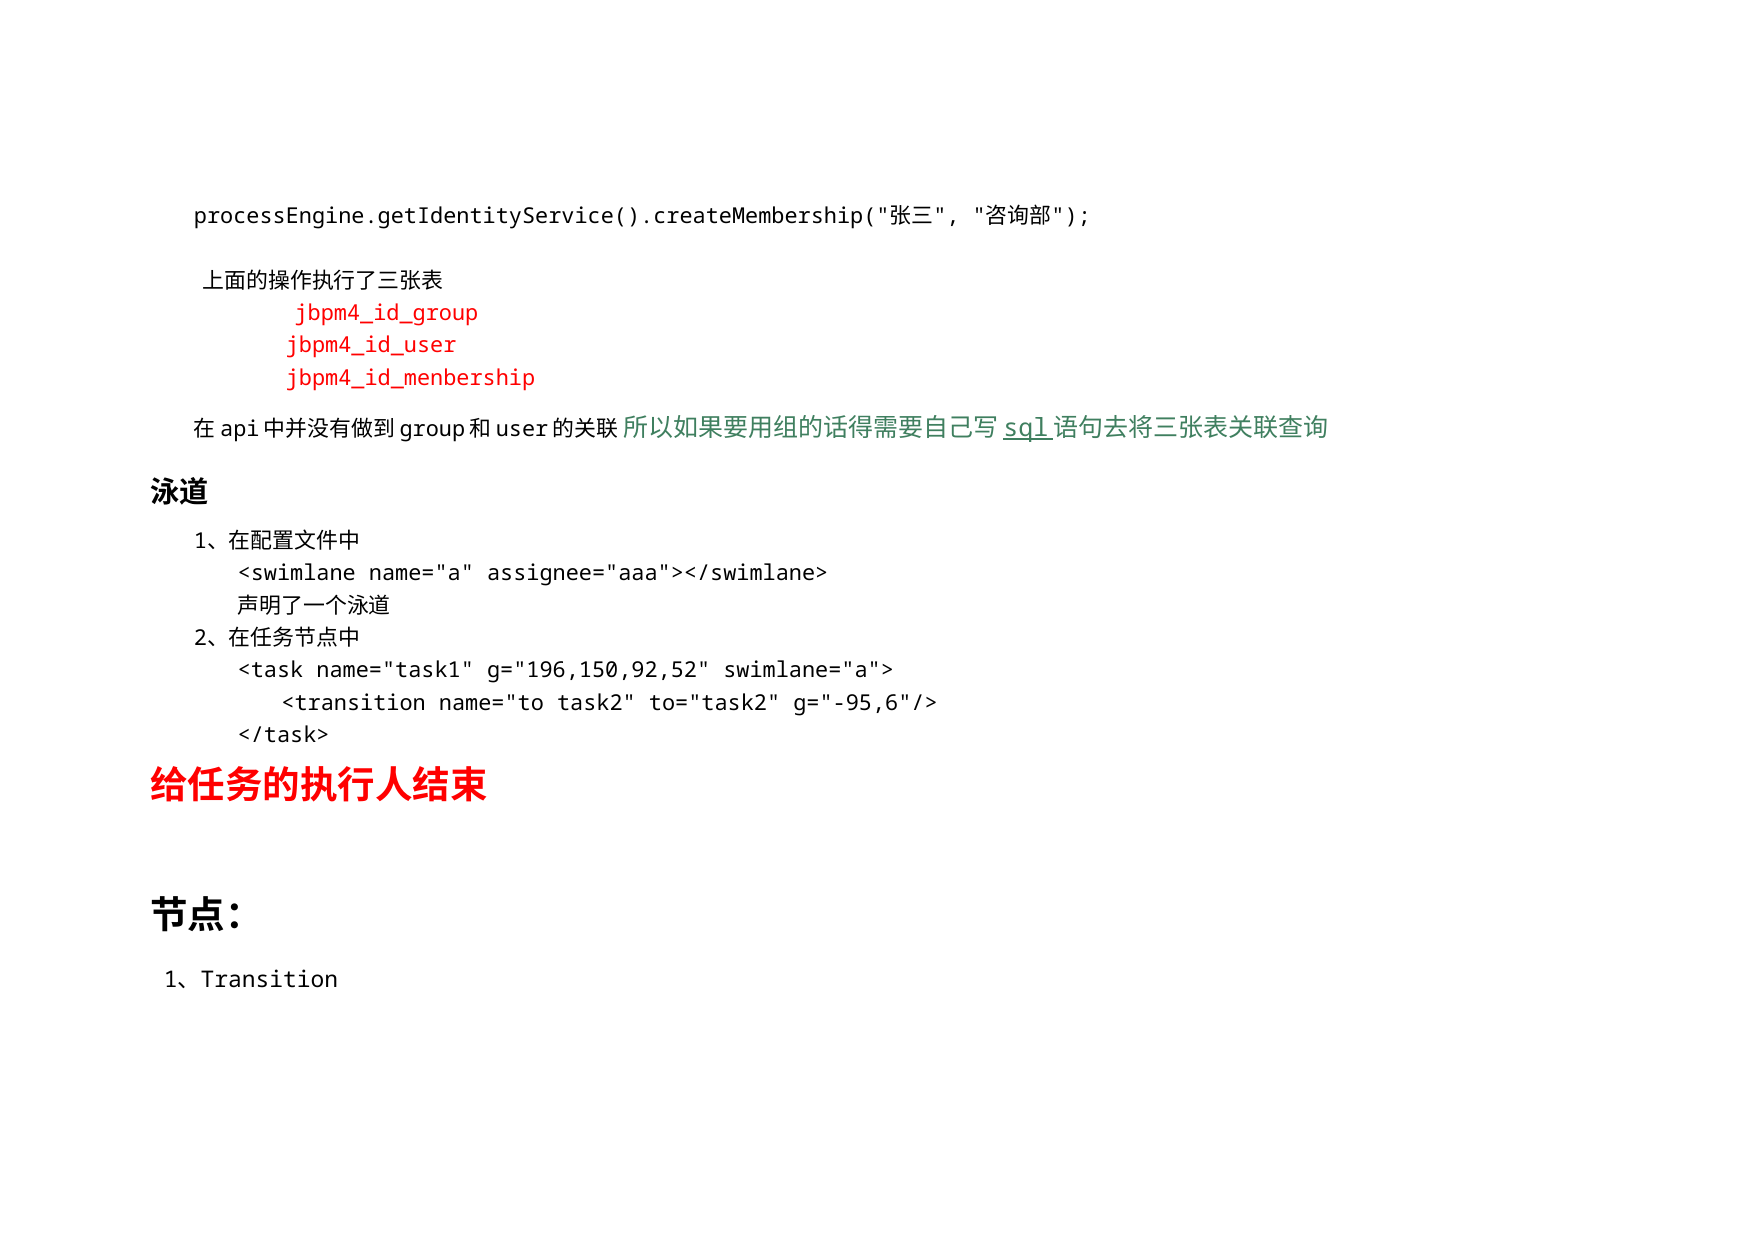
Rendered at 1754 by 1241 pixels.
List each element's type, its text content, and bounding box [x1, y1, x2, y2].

list </task> [150, 718, 1704, 750]
list 上面的操作执行了三张表 [150, 263, 1704, 295]
list 节点： [150, 880, 1704, 945]
list 给任务的执行人结束 [150, 750, 1704, 815]
list 2、在任务节点中 [150, 620, 1704, 653]
list jbpm4_id_user [150, 328, 1704, 360]
list jbpm4_id_menbership [150, 360, 1704, 393]
list 在api中并没有做到group和user的关联 所以如果要用组的话得需要自己写sql语句去将三张表关联查询 [150, 393, 1704, 458]
list 声明了一个泳道 [150, 588, 1704, 620]
list 1、在配置文件中 [150, 523, 1704, 555]
list 泳道 [150, 458, 1704, 523]
list <transition name="to task2" to="task2" g="-95,6"/> [150, 685, 1704, 718]
list <task name="task1" g="196,150,92,52" swimlane="a"> [150, 653, 1704, 685]
list processEngine.getIdentityService().createMembership("张三", "咨询部"); [150, 198, 1704, 230]
list <swimlane name="a" assignee="aaa"></swimlane> [150, 555, 1704, 588]
list jbpm4_id_group [150, 295, 1704, 328]
list 1、Transition [150, 945, 1704, 1010]
